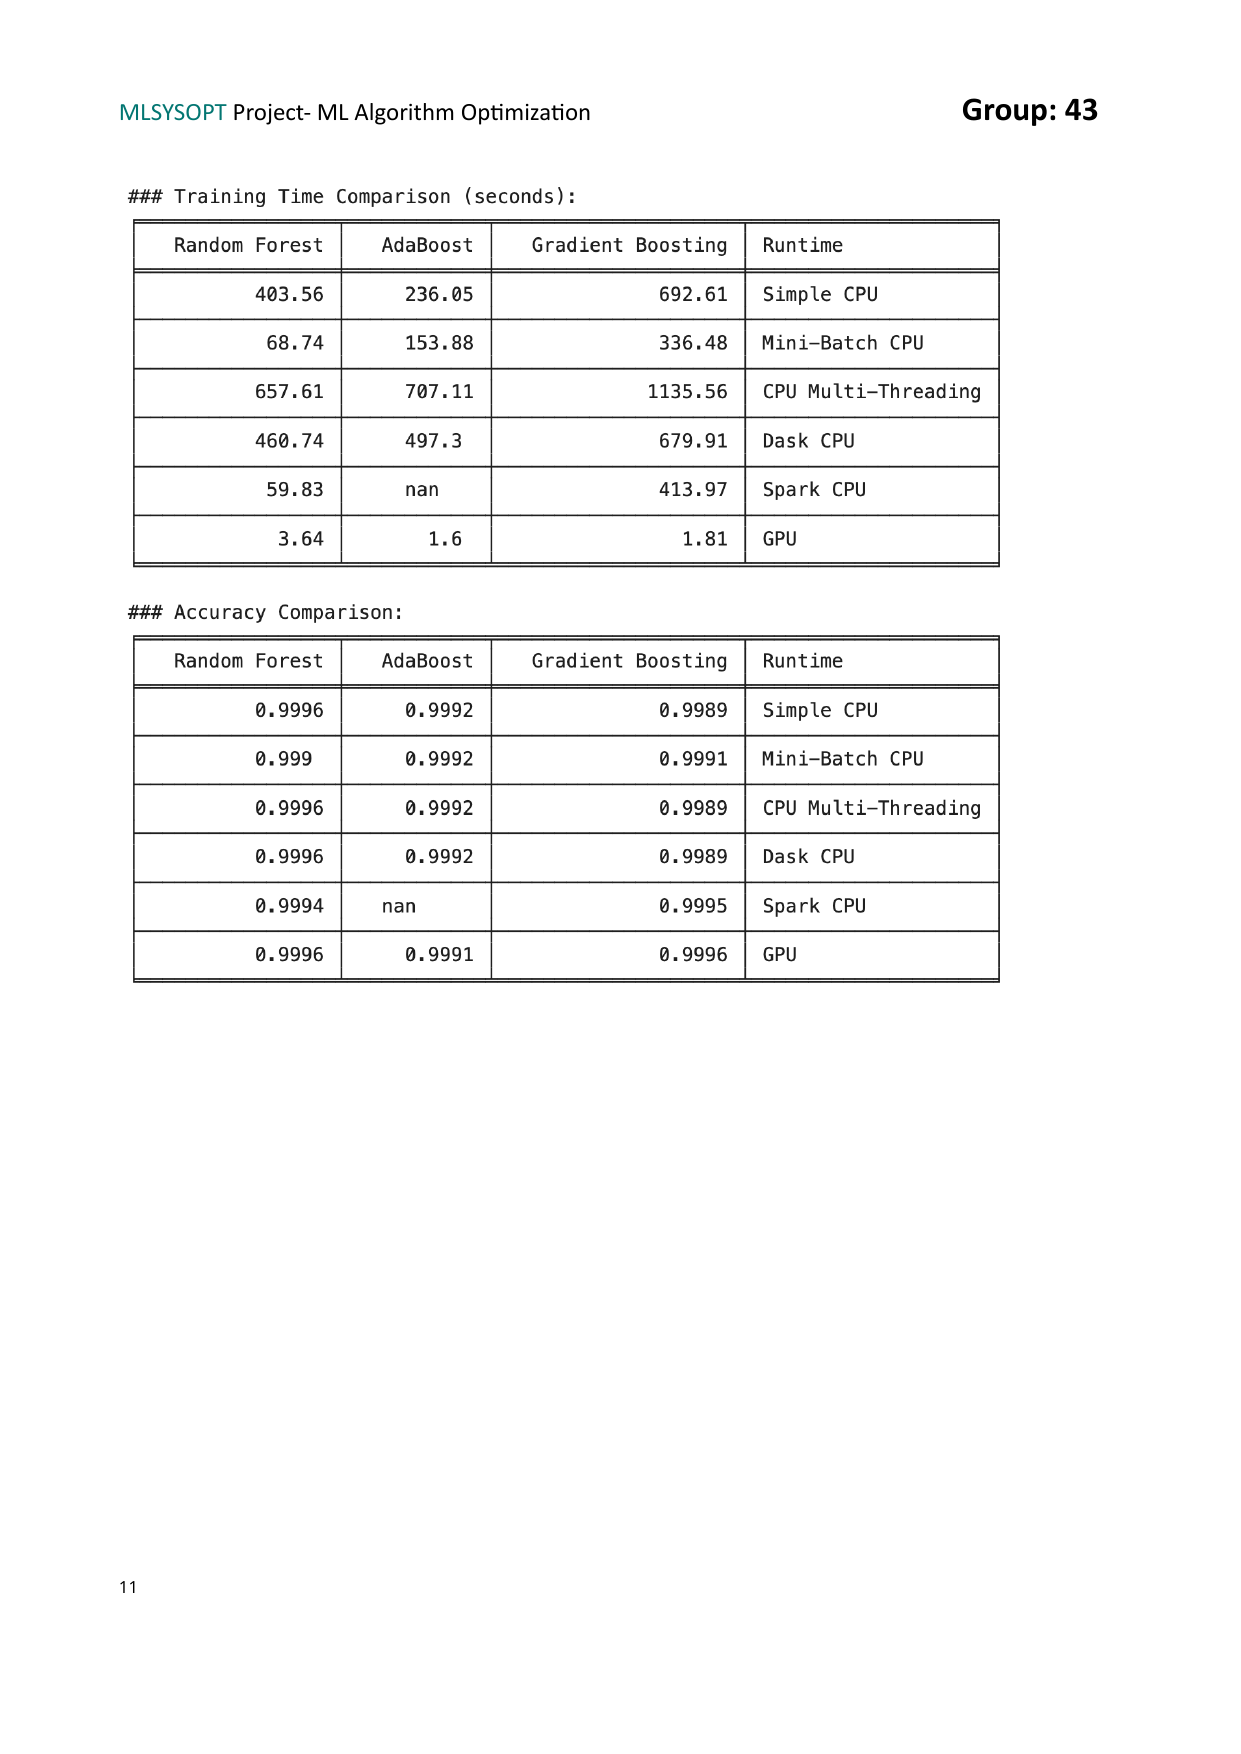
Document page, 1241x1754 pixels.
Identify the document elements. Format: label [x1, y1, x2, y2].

picture [118, 177, 1016, 1002]
